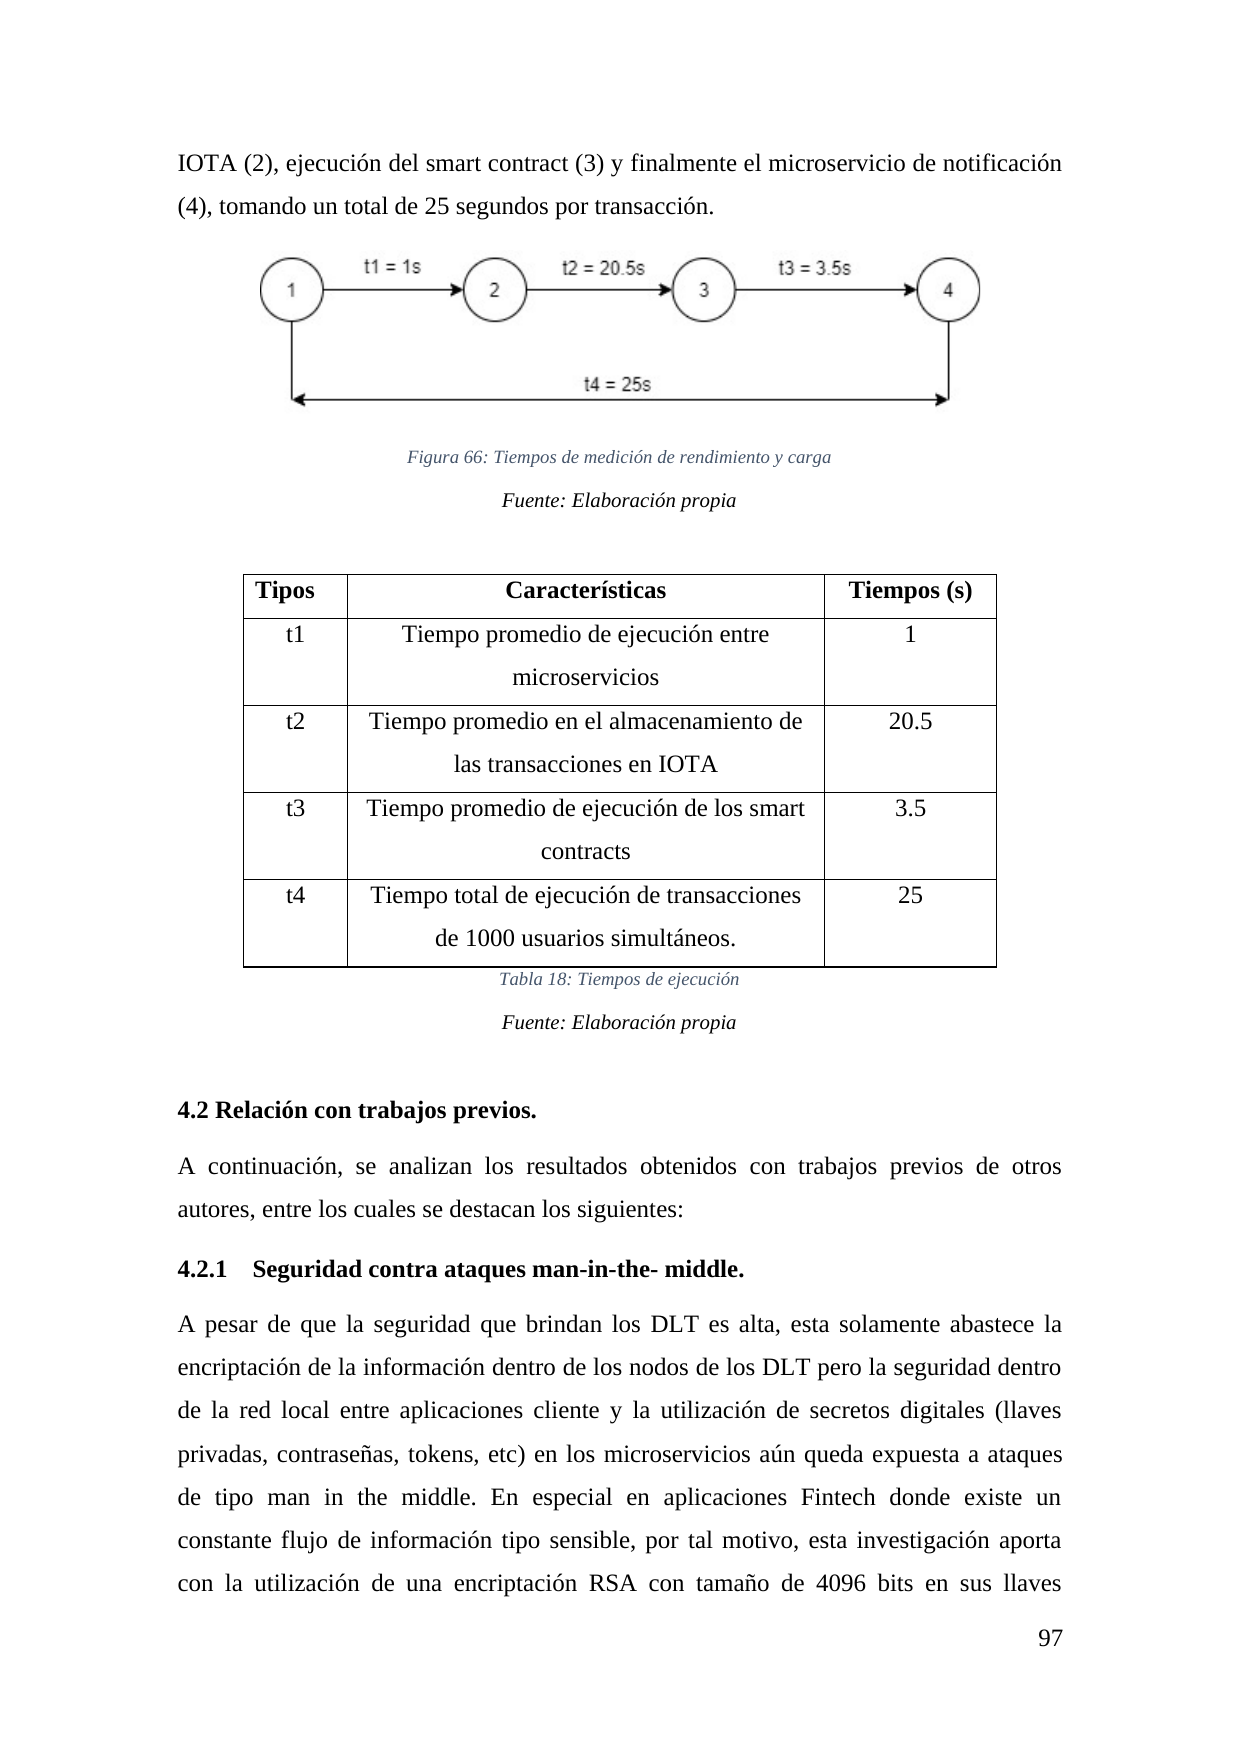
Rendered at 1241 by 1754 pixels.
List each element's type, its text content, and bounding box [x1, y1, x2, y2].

list Seguridad contra ataques man-in-the- middle. [177, 1254, 1063, 1282]
table_cell Tiempo total de ejecución de transacciones de 1000 usuarios simultáneos. [348, 880, 824, 966]
picture [260, 250, 980, 415]
table_cell Tiempo promedio de ejecución entre microservicios [348, 619, 824, 705]
text Tabla 18: Tiempos de ejecución [177, 967, 1063, 989]
list Relación con trabajos previos. [177, 1095, 1063, 1124]
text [177, 1309, 1063, 1597]
table_cell t1 [244, 619, 347, 705]
table_cell Tiempo promedio en el almacenamiento de las transacciones en IOTA [348, 706, 824, 792]
table_cell Tiempo promedio de ejecución de los smart contracts [348, 793, 824, 879]
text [177, 148, 1063, 219]
table_cell t3 [244, 793, 347, 879]
text Fuente: Elaboración propia [177, 1010, 1063, 1034]
table_cell 3.5 [825, 793, 996, 879]
table_cell 1 [825, 619, 996, 705]
table_cell 25 [825, 880, 996, 966]
table_cell 20.5 [825, 706, 996, 792]
table_header Tiempos (s) [825, 575, 996, 618]
table_header Características [348, 575, 824, 618]
table_cell t2 [244, 706, 347, 792]
table_cell t4 [244, 880, 347, 966]
text A continuación, se analizan los resultados obtenidos con trabajos previos de otros autores, entre los cuales se destacan los siguientes: [177, 1151, 1063, 1223]
text Fuente: Elaboración propia [177, 488, 1063, 512]
table_header Tipos [244, 575, 347, 618]
